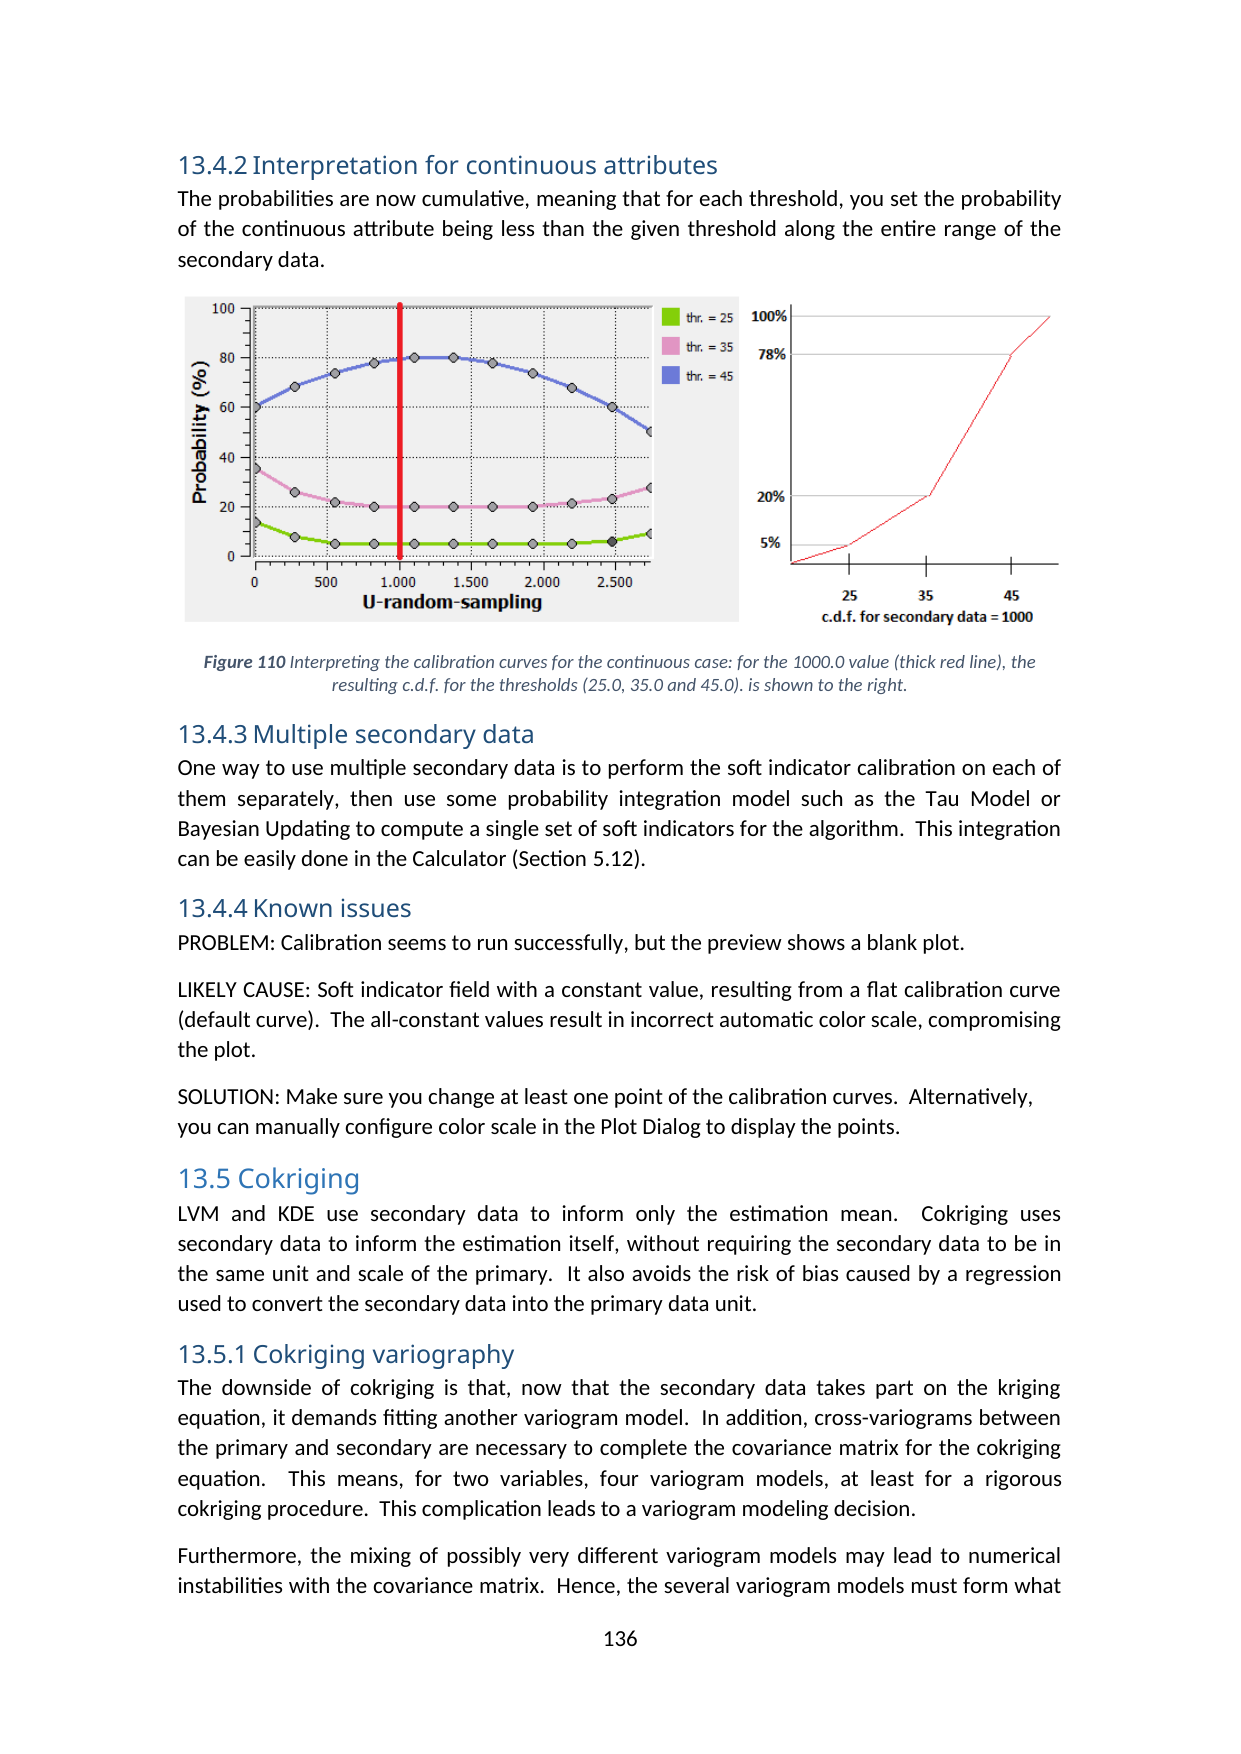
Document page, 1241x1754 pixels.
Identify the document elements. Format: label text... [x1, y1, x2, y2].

subtitle Cokriging variography [177, 1336, 1063, 1370]
text LVM and KDE use secondary data to inform only the estimation mean. Cokriging uses secondary data to inform the estimation itself, without requiring the secondary data to be in the same unit and scale of the primary. It also avoids the risk of bias caused by a regression used to convert the secondary data into the primary data unit. [177, 1199, 1063, 1317]
subtitle Interpretation for continuous attributes [177, 148, 1063, 182]
picture [177, 291, 1062, 632]
text The downside of cokriging is that, now that the secondary data takes part on the kriging equation, it demands fitting another variogram model. In addition, cross-variograms between the primary and secondary are necessary to complete the covariance matrix for the cokriging equation. This means, for two variables, four variogram models, at least for a rigorous cokriging procedure. This complication leads to a variogram modeling decision. [177, 1373, 1063, 1522]
subtitle Cokriging [177, 1159, 1063, 1196]
text PROBLEM: Calibration seems to run successfully, but the preview shows a blank plot. [177, 928, 1063, 956]
text Figure 110 Interpreting the calibration curves for the continuous case: for the 1000.0 value (thick red line), the resulting c.d.f. for the thresholds (25.0, 35.0 and 45.0). is shown to the right. [177, 650, 1063, 696]
text One way to use multiple secondary data is to perform the soft indicator calibration on each of them separately, then use some probability integration model such as the Tau Model or Bayesian Updating to compute a single set of soft indicators for the algorithm. This integration can be easily done in the Calculator (Section 5.12). [177, 753, 1063, 872]
text LIKELY CAUSE: Soft indicator field with a constant value, resulting from a flat calibration curve (default curve). The all-constant values result in incorrect automatic color scale, compromising the plot. [177, 975, 1063, 1063]
text The probabilities are now cumulative, meaning that for each threshold, you set the probability of the continuous attribute being less than the given threshold along the entire range of the secondary data. [177, 184, 1063, 273]
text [177, 1541, 1063, 1599]
subtitle Known issues [177, 891, 1063, 925]
text SOLUTION: Make sure you change at least one point of the calibration curves. Alternatively, you can manually configure color scale in the Plot Dialog to display the points. [177, 1082, 1063, 1140]
subtitle Multiple secondary data [177, 717, 1063, 751]
